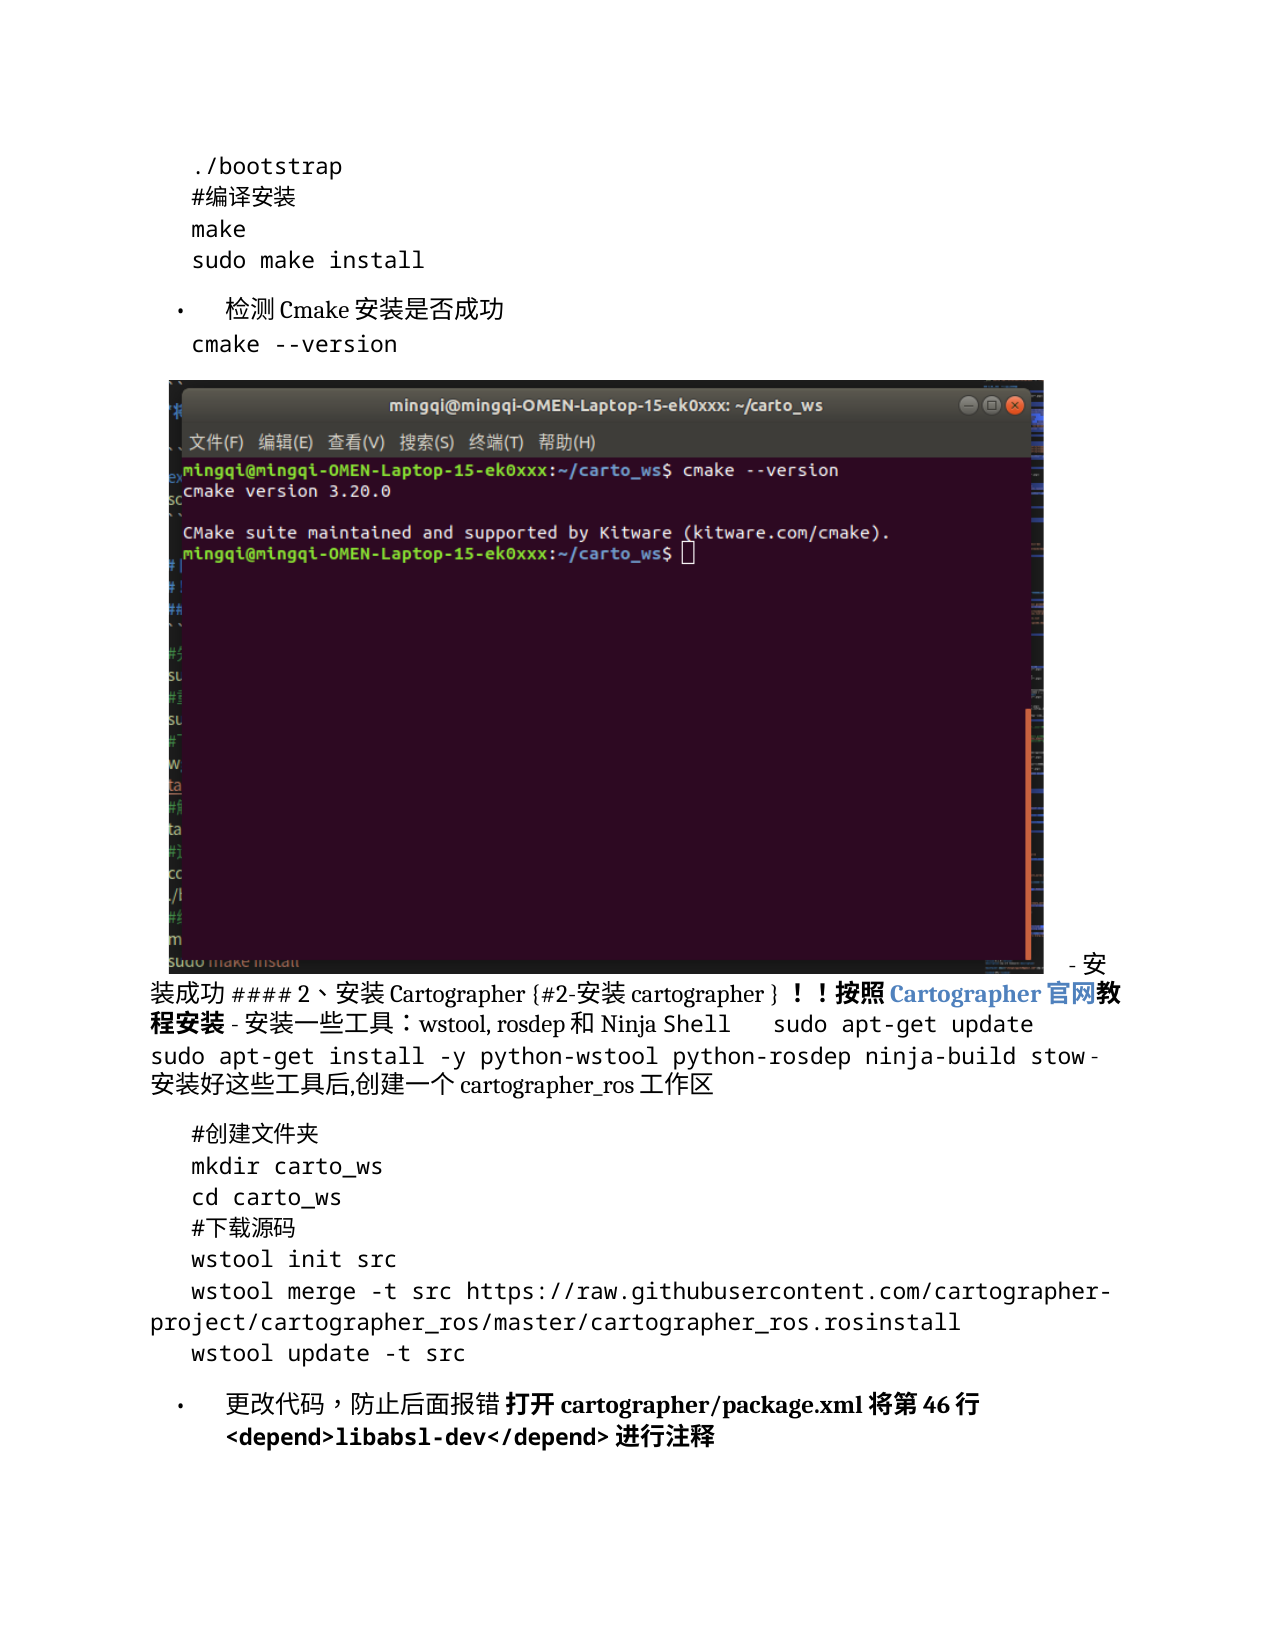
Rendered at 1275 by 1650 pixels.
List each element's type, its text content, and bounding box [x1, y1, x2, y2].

picture [168, 380, 1044, 974]
text #创建文件夹 mkdir carto_ws cd carto_ws #下载源码 wstool init src wstool merge -t src https://raw.githubusercontent.com/cartographer-project/cartographer_ros/master/cartographer_ros.rosinstall wstool update -t src [150, 1118, 1125, 1368]
list 检测Cmake安装是否成功 [175, 296, 1125, 324]
list 更改代码，防止后面报错 打开cartographer/package.xml将第46行 <depend>libabsl-dev</depend> 进行注释 [175, 1389, 1125, 1452]
text cmake --version [150, 328, 1125, 359]
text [150, 150, 1125, 275]
